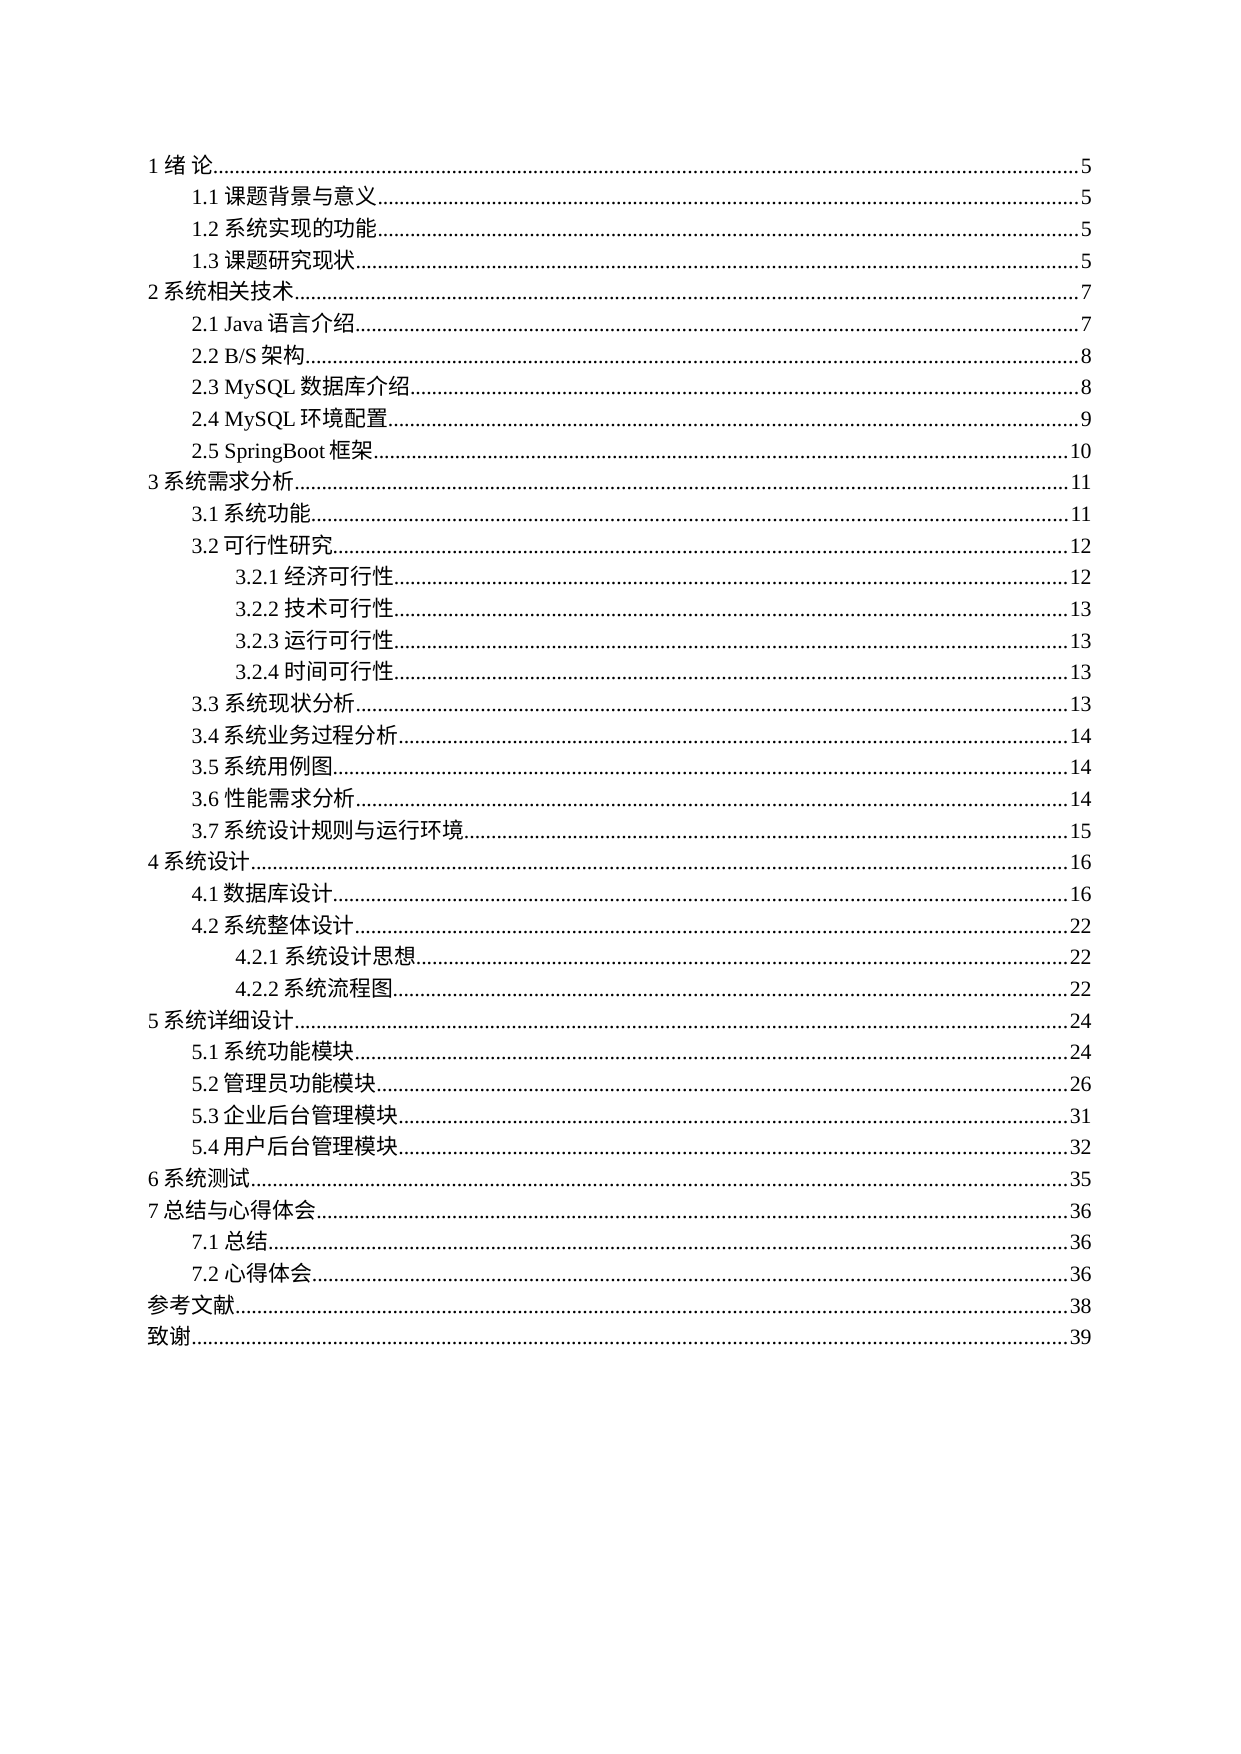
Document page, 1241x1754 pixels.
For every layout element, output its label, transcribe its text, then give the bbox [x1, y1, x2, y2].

text 2系统相关技术 7 [148, 274, 1092, 306]
text 4系统设计 16 [148, 844, 1092, 876]
text 6系统测试 35 [148, 1161, 1092, 1193]
text 4.2.2系统流程图 22 [235, 971, 1092, 1003]
text 3.2.3 运行可行性 13 [235, 623, 1092, 654]
text 4.2.1 系统设计思想 22 [235, 939, 1092, 971]
text 5.3企业后台管理模块 31 [191, 1098, 1092, 1129]
text 5.1系统功能模块 24 [191, 1034, 1092, 1066]
text 1.2 系统实现的功能 5 [191, 211, 1092, 243]
text 3.7系统设计规则与运行环境 15 [191, 813, 1092, 844]
text 3.2.2 技术可行性 13 [235, 591, 1092, 623]
text 2.2 B/S架构 8 [191, 338, 1092, 369]
text 3.5系统用例图 14 [191, 749, 1092, 781]
text 3.4系统业务过程分析 14 [191, 718, 1092, 749]
text 3.2可行性研究 12 [191, 528, 1092, 559]
text 5.4用户后台管理模块 32 [191, 1129, 1092, 1161]
text 3.2.4 时间可行性 13 [235, 654, 1092, 686]
text 1.1 课题背景与意义 5 [191, 179, 1092, 211]
text 2.5 SpringBoot框架 10 [191, 433, 1092, 464]
text 7.1 总结 36 [191, 1224, 1092, 1256]
text 3.2.1 经济可行性 12 [235, 559, 1092, 591]
text 1 绪 论 5 [148, 148, 1092, 179]
text 3.3 系统现状分析 13 [191, 686, 1092, 718]
text 1.3 课题研究现状 5 [191, 243, 1092, 274]
text 5系统详细设计 24 [148, 1003, 1092, 1034]
text 4.1数据库设计 16 [191, 876, 1092, 908]
text 2.1 Java语言介绍 7 [191, 306, 1092, 338]
text 2.4 MySQL环境配置 9 [191, 401, 1092, 433]
text 参考文献 38 [148, 1288, 1092, 1319]
text 4.2系统整体设计 22 [191, 908, 1092, 939]
text 致谢 39 [148, 1319, 1092, 1351]
text 5.2管理员功能模块 26 [191, 1066, 1092, 1098]
text 3系统需求分析 11 [148, 464, 1092, 496]
text 3.1系统功能 11 [191, 496, 1092, 528]
text 2.3 MySQL 数据库介绍 8 [191, 369, 1092, 401]
text 7.2 心得体会 36 [191, 1256, 1092, 1288]
text 3.6 性能需求分析 14 [191, 781, 1092, 813]
text 7总结与心得体会 36 [148, 1193, 1092, 1224]
